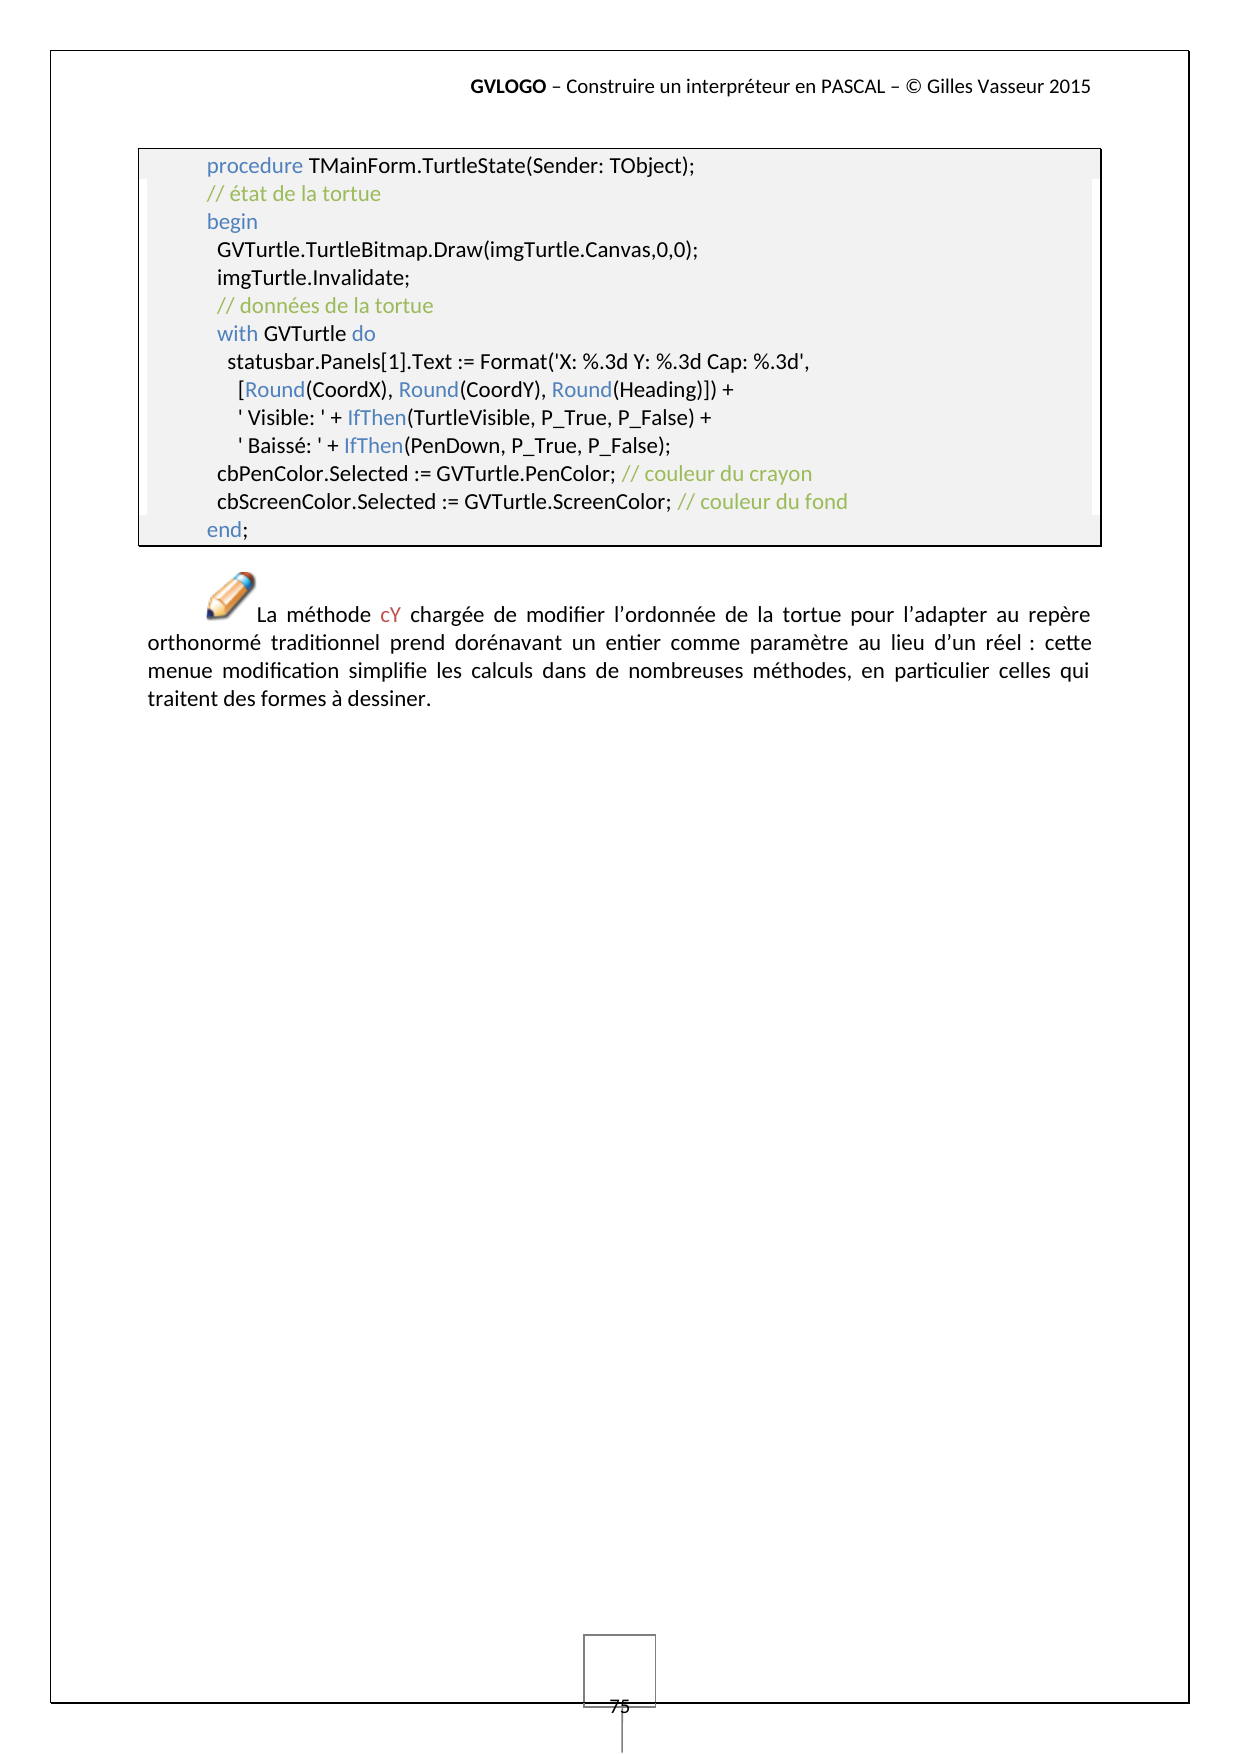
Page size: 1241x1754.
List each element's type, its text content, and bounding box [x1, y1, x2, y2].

picture [206, 572, 257, 623]
text with GVTurtle do [147, 319, 1092, 347]
text cbPenColor.Selected := GVTurtle.PenColor; // couleur du crayon [147, 459, 1092, 487]
text La méthode cY chargée de modifier l’ordonnée de la tortue pour l’adapter au repère orthonormé traditionnel prend dorénavant un entier comme paramètre au lieu d’un réel : cette menue modification simplifie les calculs dans de nombreuses méthodes, en particulier celles qui traitent des formes à dessiner. [147, 572, 1092, 712]
text statusbar.Panels[1].Text := Format('X: %.3d Y: %.3d Cap: %.3d', [147, 347, 1092, 375]
text // état de la tortue [147, 179, 1092, 207]
text begin [147, 207, 1092, 235]
text cbScreenColor.Selected := GVTurtle.ScreenColor; // couleur du fond [147, 487, 1092, 512]
text imgTurtle.Invalidate; [147, 263, 1092, 291]
text // données de la tortue [147, 291, 1092, 319]
text end; [139, 512, 1100, 545]
text procedure TMainForm.TurtleState(Sender: TObject); [139, 149, 1100, 179]
text ' Baissé: ' + IfThen(PenDown, P_True, P_False); [147, 431, 1092, 459]
text [Round(CoordX), Round(CoordY), Round(Heading)]) + [147, 375, 1092, 403]
text ' Visible: ' + IfThen(TurtleVisible, P_True, P_False) + [147, 403, 1092, 431]
text GVTurtle.TurtleBitmap.Draw(imgTurtle.Canvas,0,0); [147, 235, 1092, 263]
